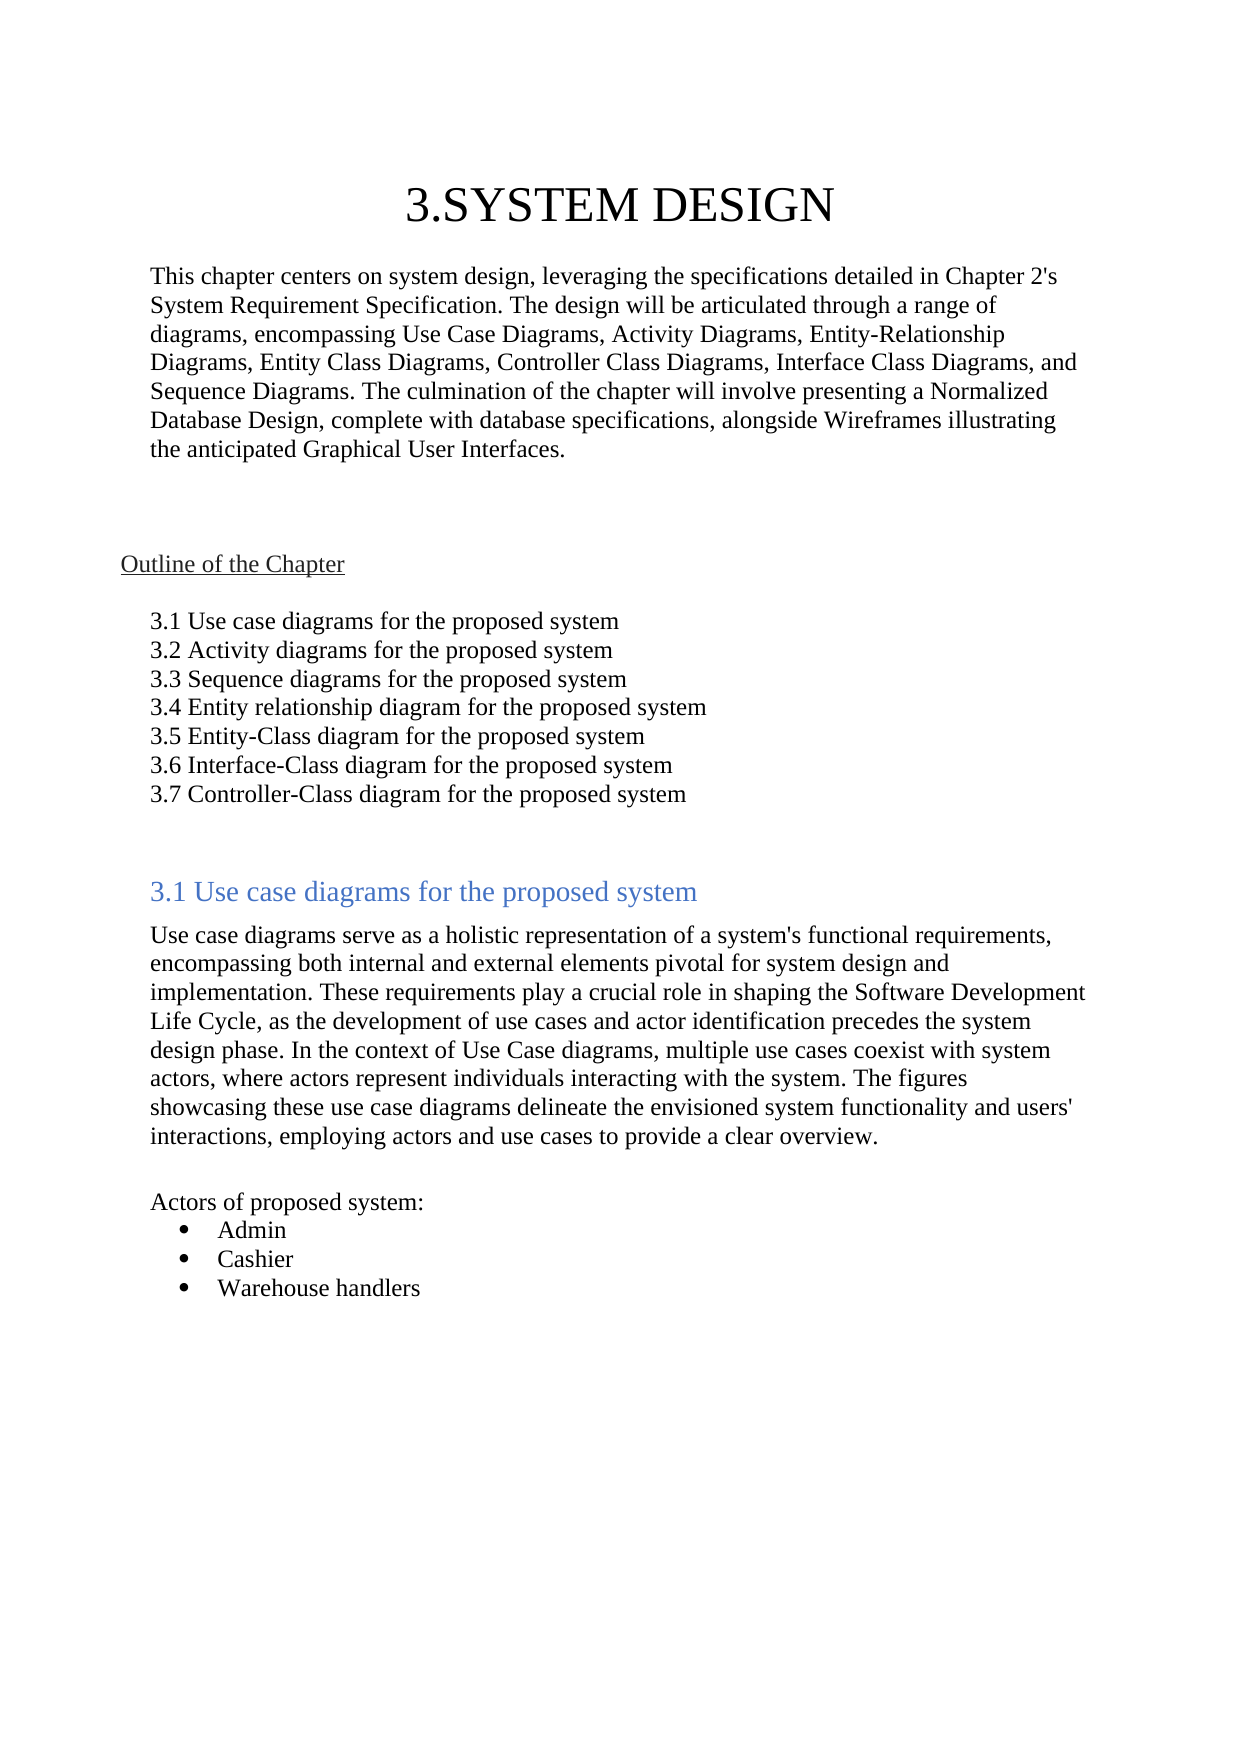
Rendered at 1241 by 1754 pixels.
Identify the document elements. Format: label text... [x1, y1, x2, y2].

list Admin [179, 1215, 1090, 1244]
text 3.5 Entity-Class diagram for the proposed system [150, 721, 1090, 750]
text 3.3 Sequence diagrams for the proposed system [150, 664, 1090, 692]
subtitle 3.1 Use case diagrams for the proposed system [150, 874, 1090, 907]
list Cashier [179, 1244, 1090, 1273]
list Warehouse handlers [179, 1273, 1090, 1302]
text 3.7 Controller-Class diagram for the proposed system [150, 779, 1090, 807]
text Actors of proposed system: [150, 1187, 1090, 1215]
text 3.6 Interface-Class diagram for the proposed system [150, 750, 1090, 779]
text 3.1 Use case diagrams for the proposed system [150, 606, 1090, 635]
text This chapter centers on system design, leveraging the specifications detailed in Chapter 2's System Requirement Specification. The design will be articulated through a range of diagrams, encompassing Use Case Diagrams, Activity Diagrams, Entity-Relationship Diagrams, Entity Class Diagrams, Controller Class Diagrams, Interface Class Diagrams, and Sequence Diagrams. The culmination of the chapter will involve presenting a Normalized Database Design, complete with database specifications, alongside Wireframes illustrating the anticipated Graphical User Interfaces. [150, 261, 1090, 462]
text 3.4 Entity relationship diagram for the proposed system [150, 692, 1090, 721]
text Outline of the Chapter [120, 549, 1124, 577]
subtitle 3.SYSTEM DESIGN [150, 175, 1090, 232]
text 3.2 Activity diagrams for the proposed system [150, 635, 1090, 664]
text Use case diagrams serve as a holistic representation of a system's functional requirements, encompassing both internal and external elements pivotal for system design and implementation. These requirements play a crucial role in shaping the Software Development Life Cycle, as the development of use cases and actor identification precedes the system design phase. In the context of Use Case diagrams, multiple use cases coexist with system actors, where actors represent individuals interacting with the system. The figures showcasing these use case diagrams delineate the envisioned system functionality and users' interactions, employing actors and use cases to provide a clear overview. [150, 920, 1090, 1150]
